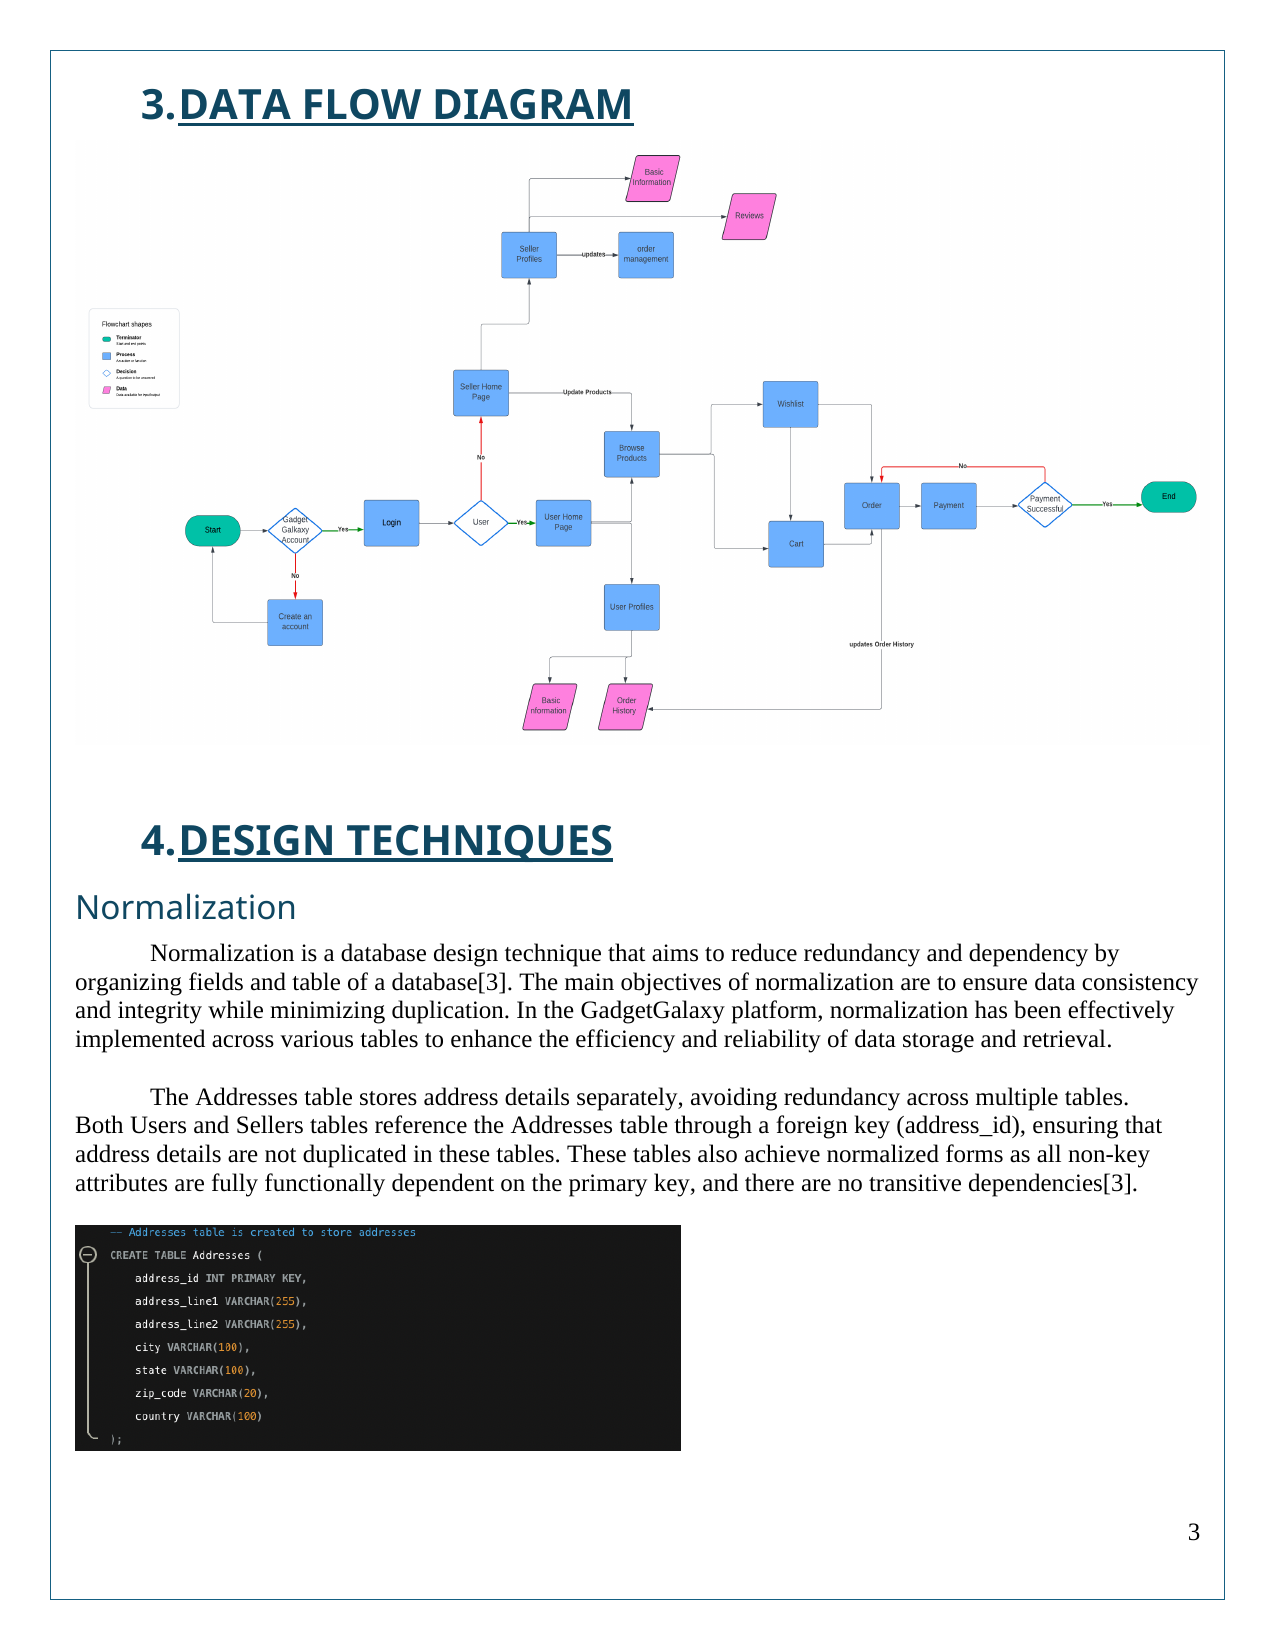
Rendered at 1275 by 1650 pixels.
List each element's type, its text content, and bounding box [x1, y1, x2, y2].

subtitle Normalization [75, 884, 1200, 929]
subtitle DATA FLOW DIAGRAM [141, 75, 1200, 132]
text The Addresses table stores address details separately, avoiding redundancy across multiple tables. [75, 1082, 1200, 1110]
text Both Users and Sellers tables reference the Addresses table through a foreign key (address_id), ensuring that address details are not duplicated in these tables. These tables also achieve normalized forms as all non-key attributes are fully functionally dependent on the primary key, and there are no transitive dependencies[3]. [75, 1110, 1200, 1197]
picture [75, 140, 1210, 745]
picture [75, 1225, 681, 1451]
subtitle DESIGN TECHNIQUES [141, 811, 1200, 867]
text Normalization is a database design technique that aims to reduce redundancy and dependency by organizing fields and table of a database[3]. The main objectives of normalization are to ensure data consistency and integrity while minimizing duplication. In the GadgetGalaxy platform, normalization has been effectively implemented across various tables to enhance the efficiency and reliability of data storage and retrieval. [75, 938, 1200, 1053]
